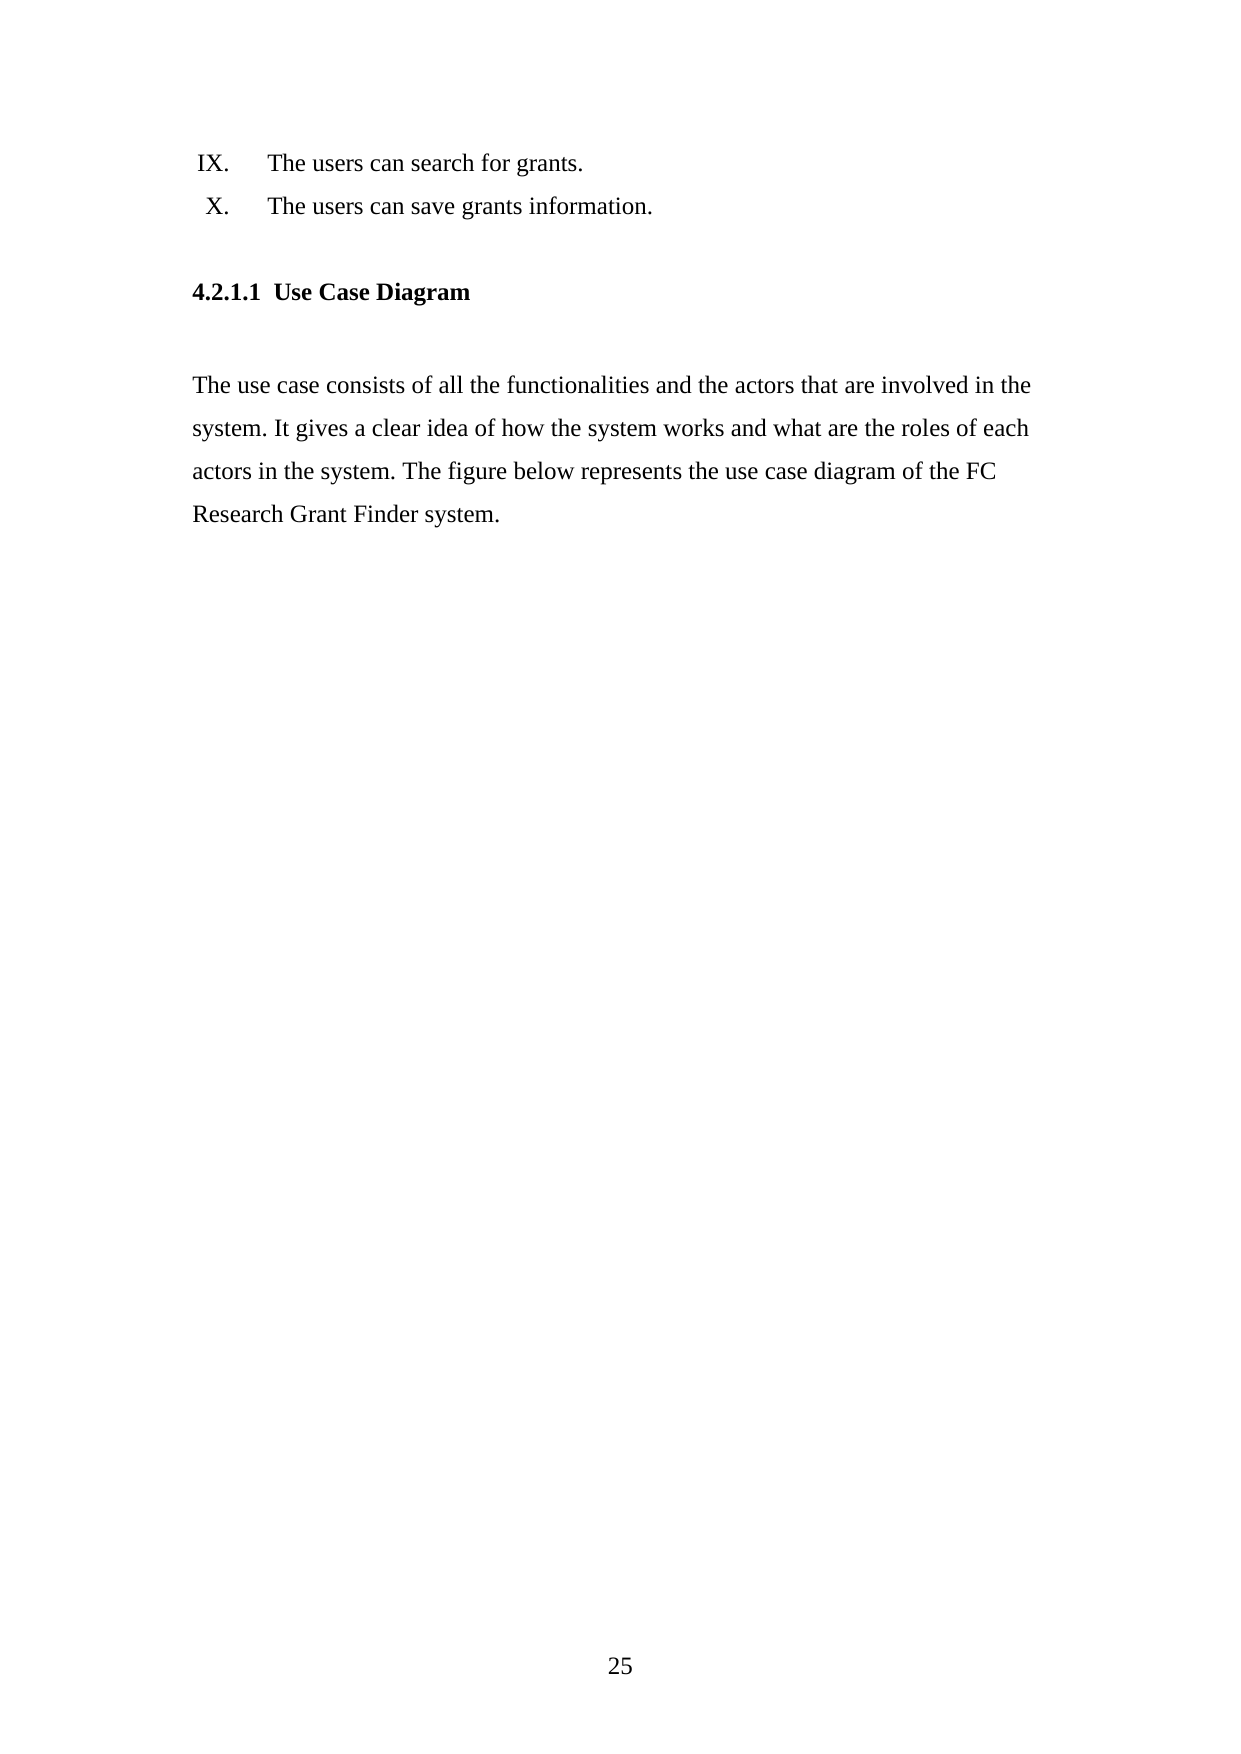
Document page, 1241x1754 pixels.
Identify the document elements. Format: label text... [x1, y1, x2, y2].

subtitle Use Case Diagram [192, 277, 1048, 306]
list The users can save grants information. [229, 191, 1048, 219]
text The use case consists of all the functionalities and the actors that are involved in the system. It gives a clear idea of how the system works and what are the roles of each actors in the system. The figure below represents the use case diagram of the FC Research Grant Finder system. [192, 370, 1048, 528]
list The users can search for grants. [229, 148, 1048, 176]
